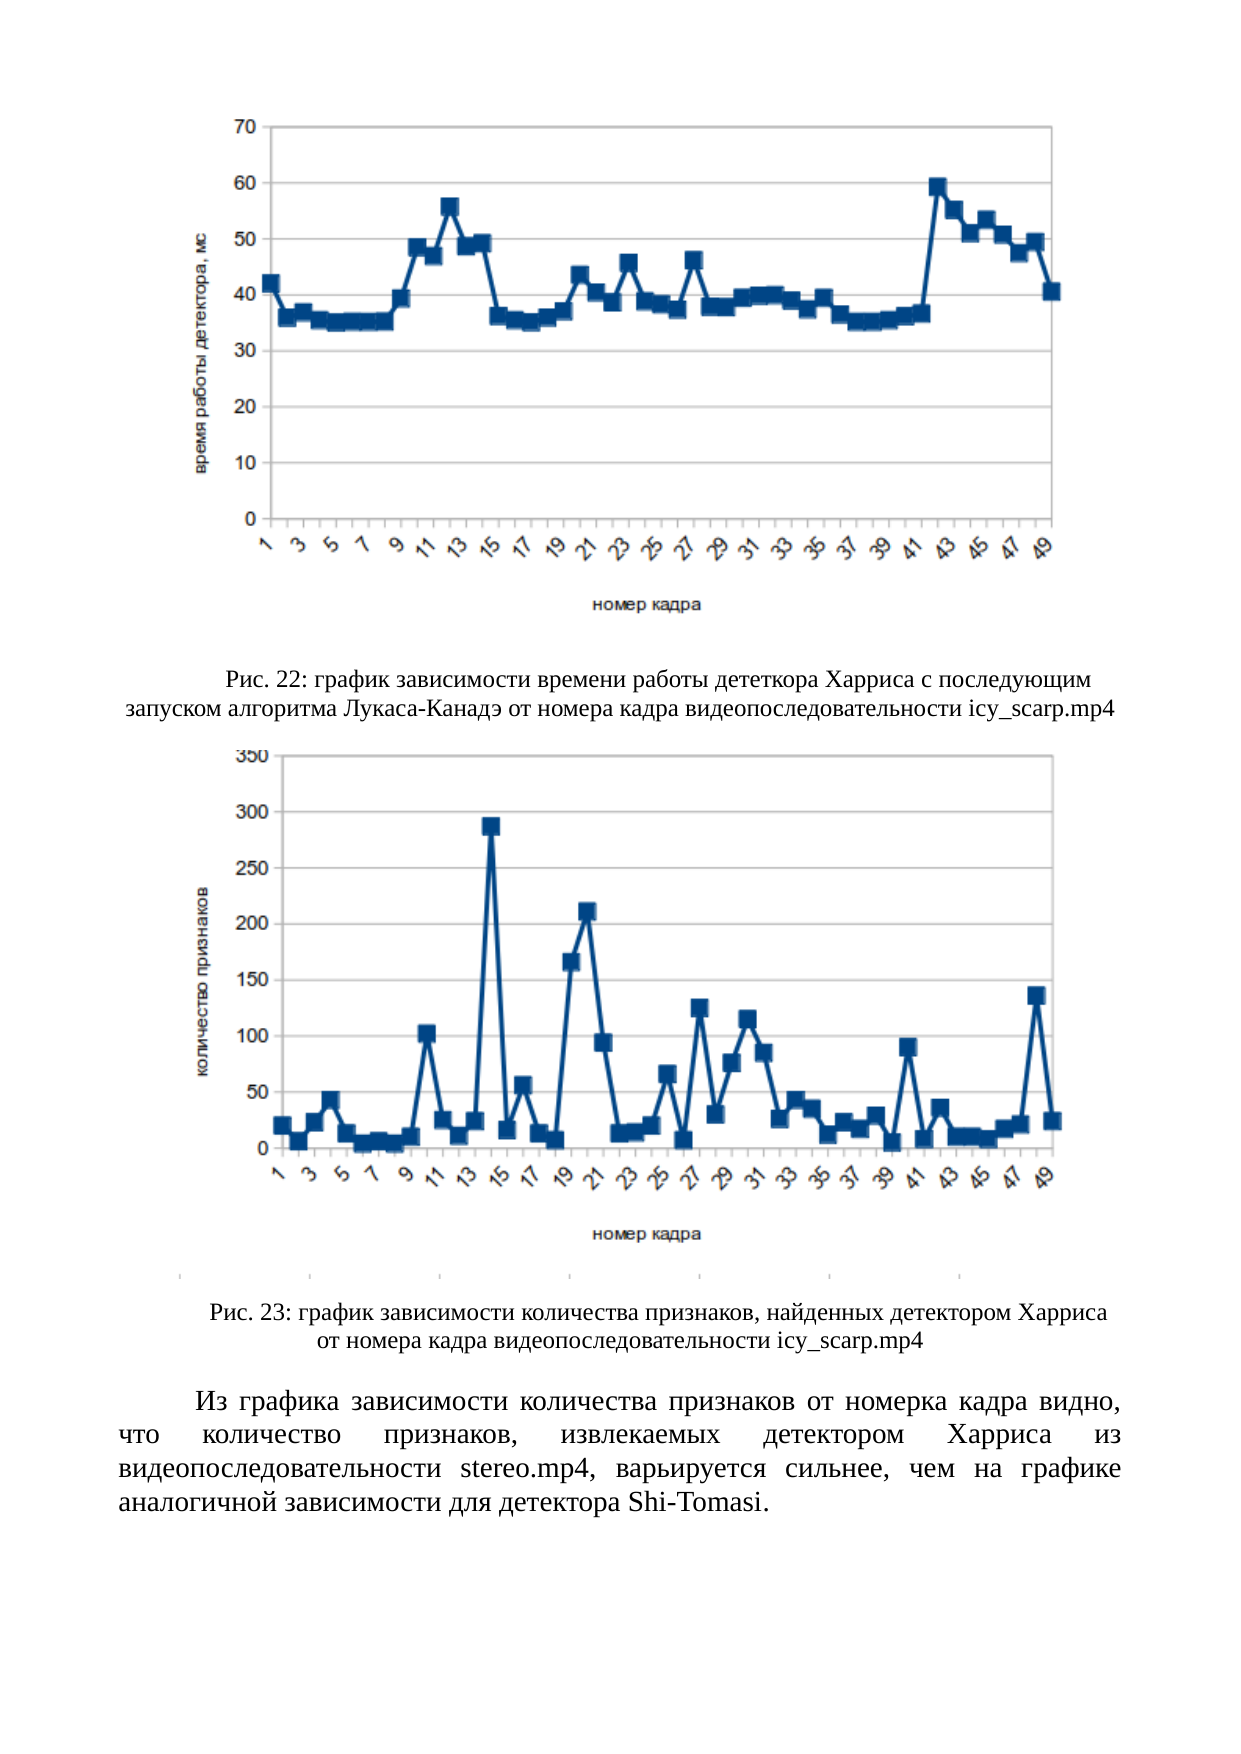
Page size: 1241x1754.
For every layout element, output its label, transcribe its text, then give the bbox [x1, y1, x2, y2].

text Рис. 23: график зависимости количества признаков, найденных детектором Харриса от номера кадра видеопоследовательности icy_scarp.mp4 [118, 1297, 1122, 1354]
picture [171, 750, 1070, 1279]
text Из графика зависимости количества признаков от номерка кадра видно, что количество признаков, извлекаемых детектором Харриса из видеопоследовательности stereo.mp4, варьируется сильнее, чем на графике аналогичной зависимости для детектора Shi-Tomasi. [118, 1383, 1122, 1517]
text Рис. 22: график зависимости времени работы дететкора Харриса с последующим запуском алгоритма Лукаса-Канадэ от номера кадра видеопоследовательности icy_scarp.mp4 [118, 664, 1122, 722]
picture [171, 118, 1070, 626]
